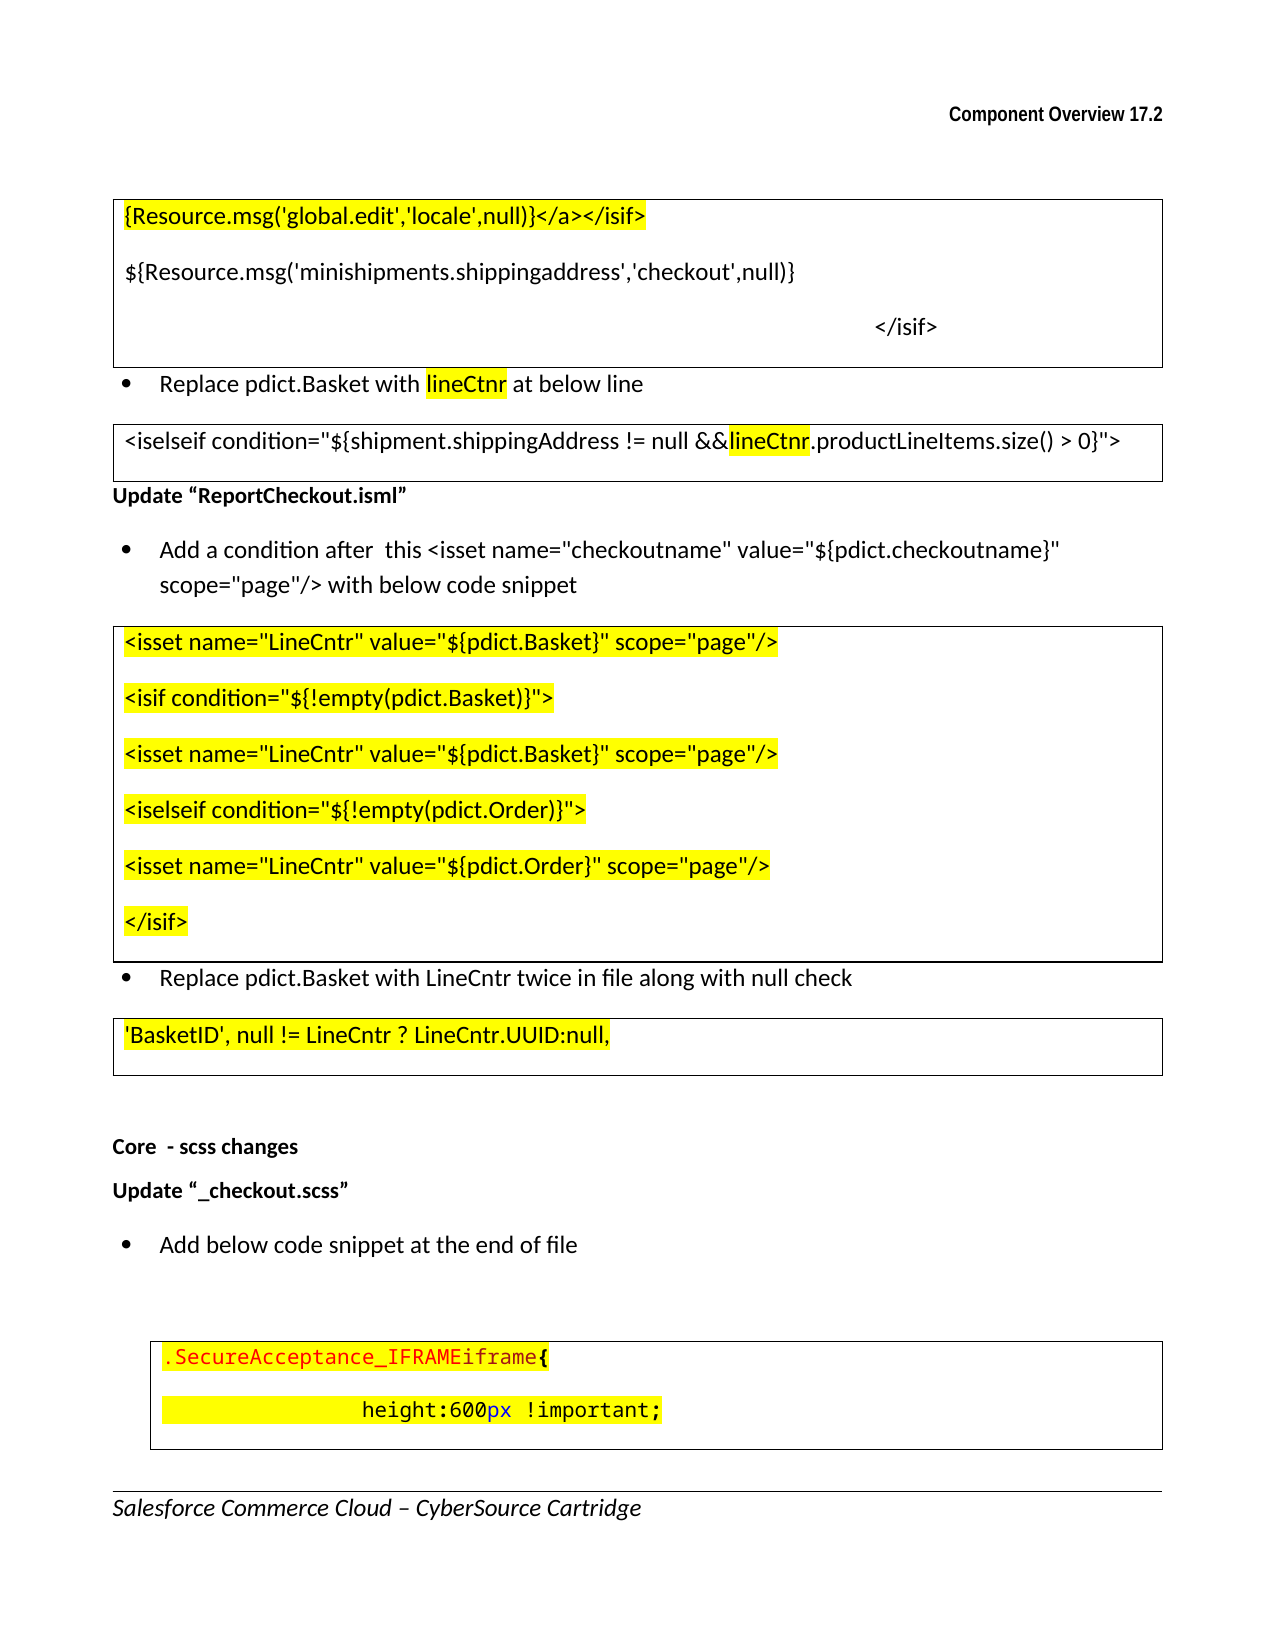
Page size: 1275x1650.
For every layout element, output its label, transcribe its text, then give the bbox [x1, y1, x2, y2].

table_header <isset name="LineCntr" value="${pdict.Basket}" scope="page"/> <isif condition="${!empty(pdict.Basket)}"> <isset name="LineCntr" value="${pdict.Basket}" scope="page"/> <iselseif condition="${!empty(pdict.Order)}"> <isset name="LineCntr" value="${pdict.Order}" scope="page"/> </isif> [114, 627, 1162, 961]
list Add a condition after this <isset name="checkoutname" value="${pdict.checkoutname}" scope="page"/> with below code snippet [122, 535, 1162, 600]
subtitle Update “_checkout.scss” [112, 1176, 1162, 1204]
subtitle Core - scss changes [112, 1132, 1162, 1160]
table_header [151, 1342, 1162, 1449]
subtitle Update “ReportCheckout.isml” [112, 482, 1162, 510]
list Replace pdict.Basket with lineCtnr at below line [507, 368, 1162, 399]
list Replace pdict.Basket with LineCntr twice in file along with null check [122, 963, 1162, 993]
table_header <iselseif condition="${shipment.shippingAddress != null &&lineCtnr.productLineItems.size() > 0}"> [114, 425, 1162, 481]
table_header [114, 200, 1162, 367]
table_header 'BasketID', null != LineCntr ? LineCntr.UUID:null, [114, 1019, 1162, 1075]
list Replace pdict.Basket with lineCtnr at below line [122, 368, 426, 399]
list Add below code snippet at the end of file [122, 1229, 1162, 1260]
